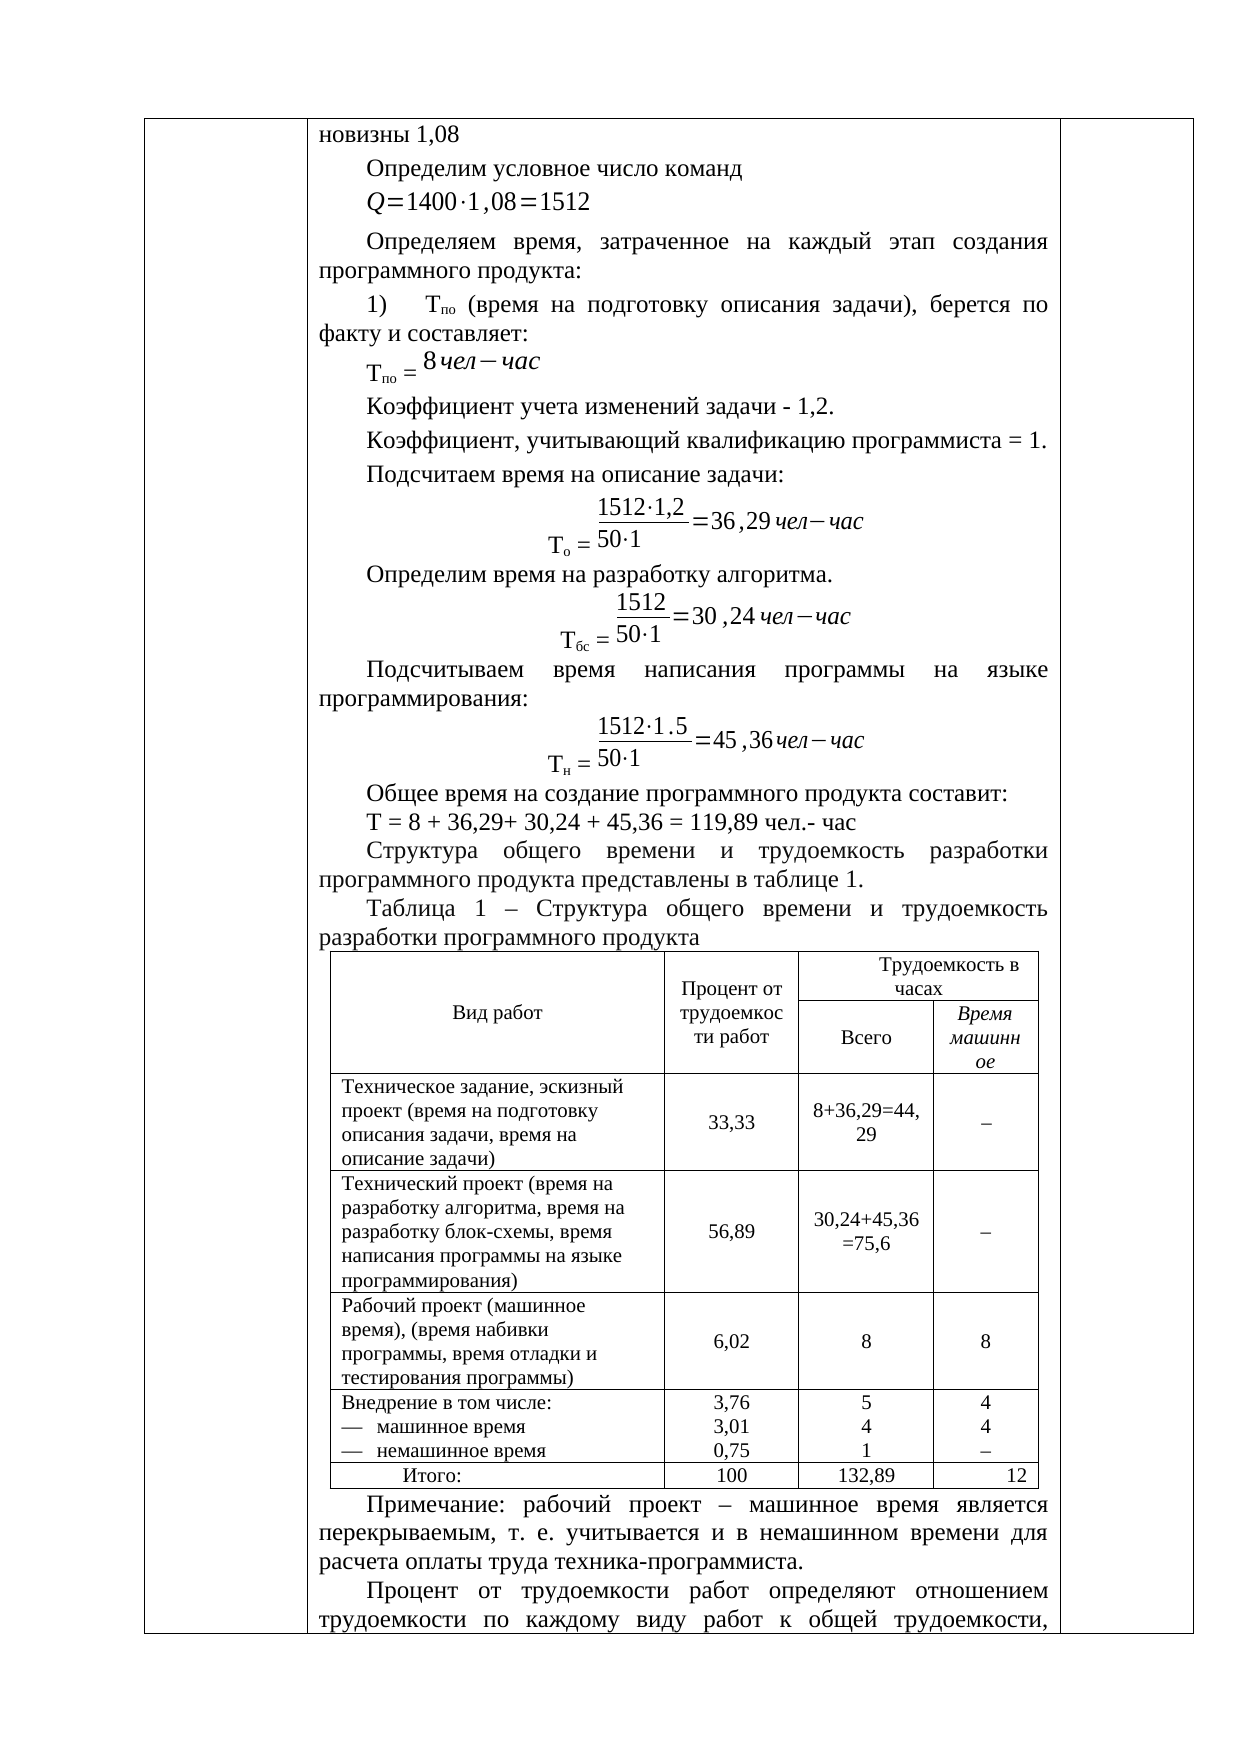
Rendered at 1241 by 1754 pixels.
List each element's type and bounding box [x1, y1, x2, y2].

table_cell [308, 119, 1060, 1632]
table_cell [1061, 119, 1193, 1632]
table_cell [145, 119, 307, 1632]
